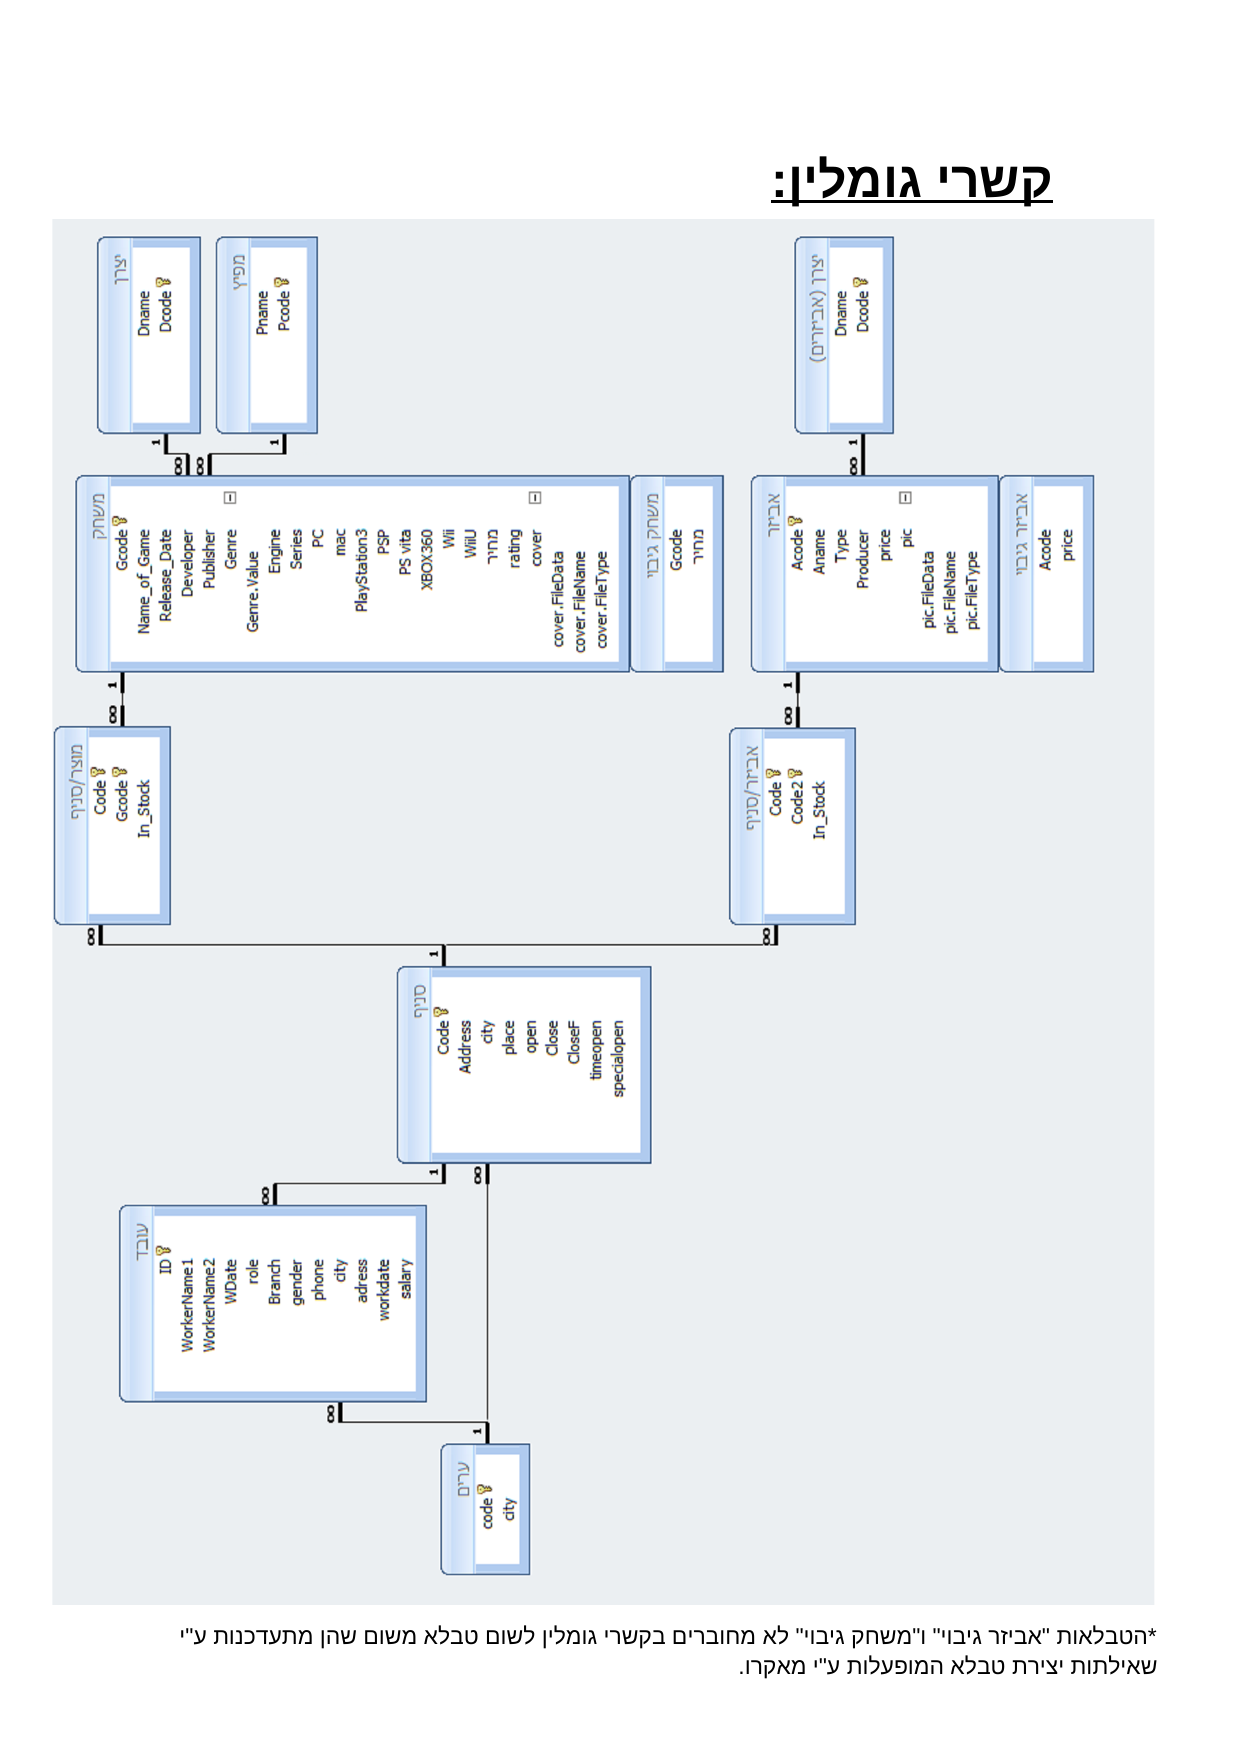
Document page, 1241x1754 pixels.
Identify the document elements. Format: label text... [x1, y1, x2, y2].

text קשרי גומלין: [187, 150, 1053, 207]
picture [52, 219, 1155, 1605]
